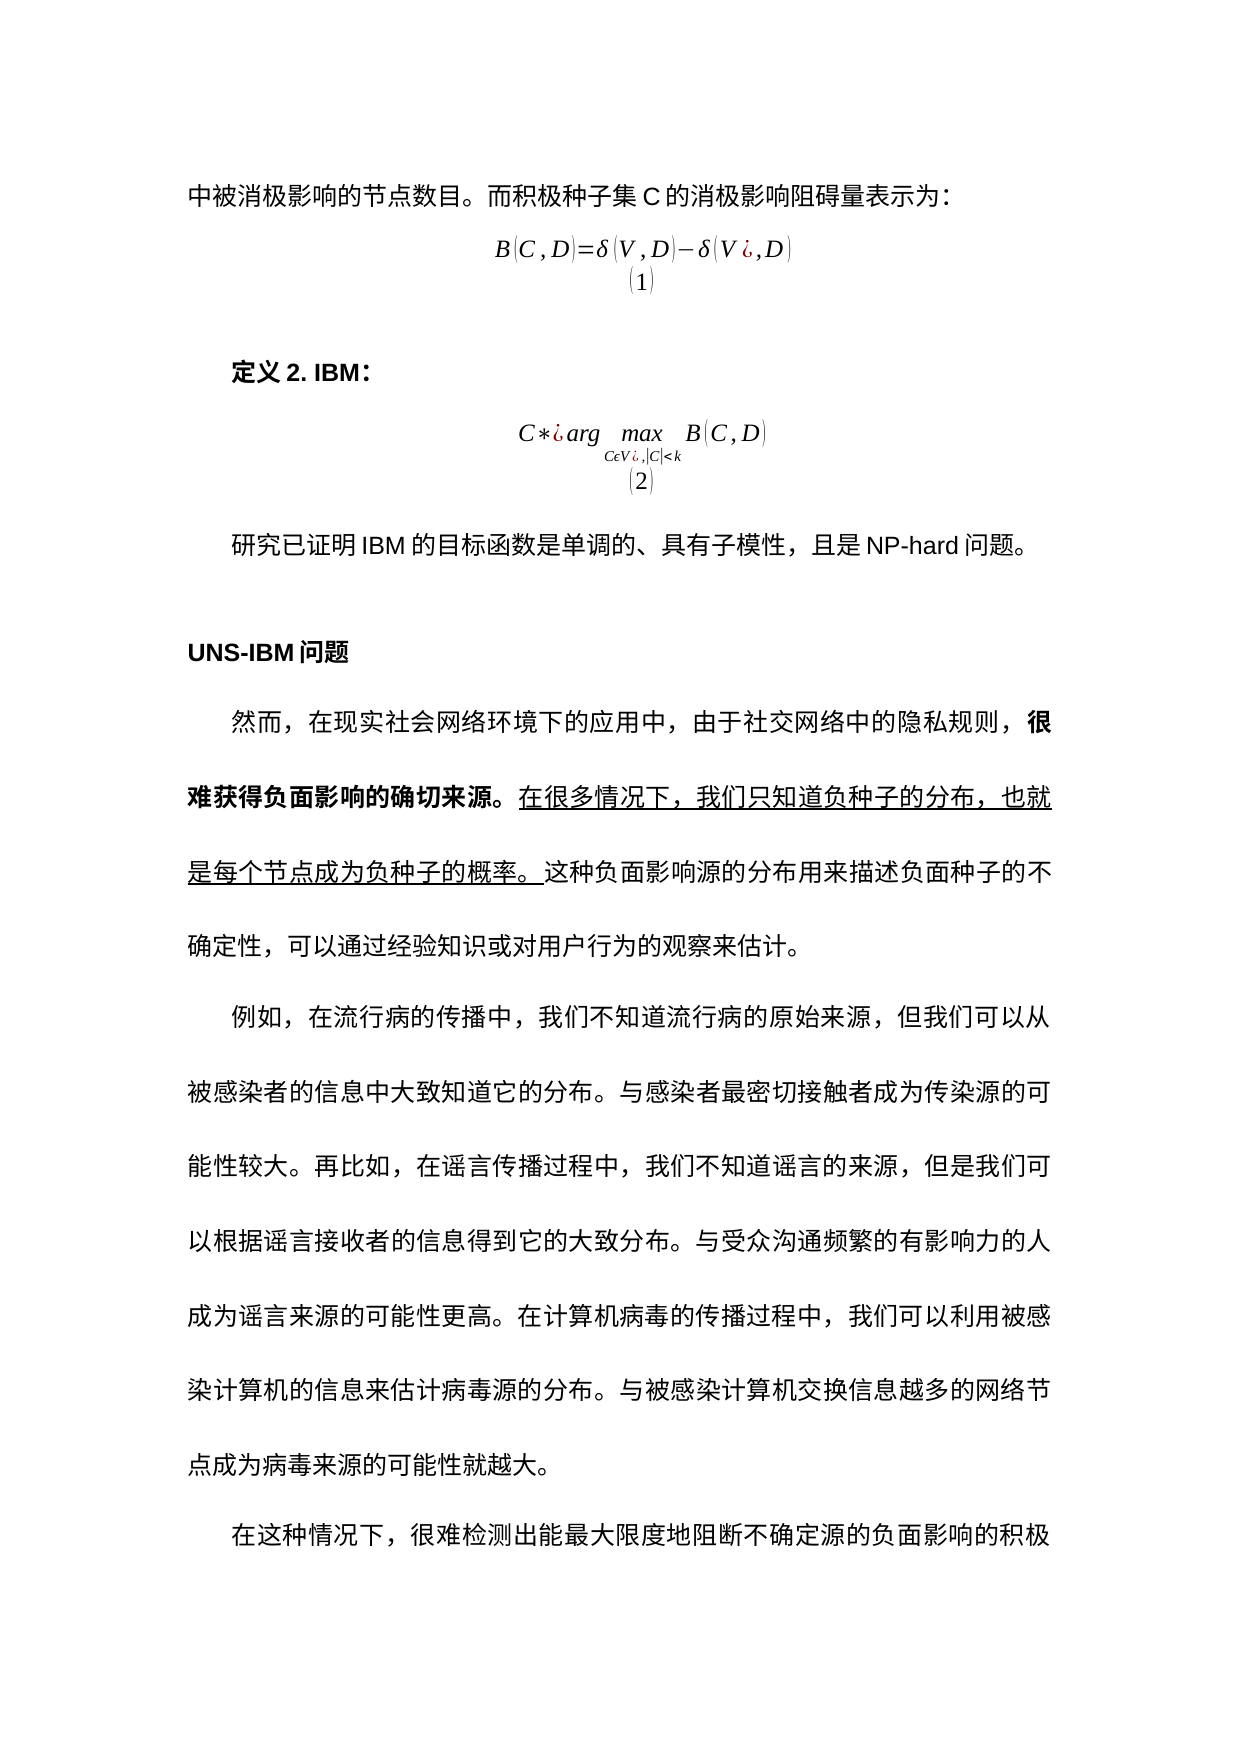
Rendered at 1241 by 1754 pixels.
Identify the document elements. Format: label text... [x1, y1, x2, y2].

text 定义2. IBM： [187, 338, 1053, 403]
text UNS-IBM问题 [187, 618, 1053, 683]
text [187, 1501, 1053, 1566]
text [187, 162, 1053, 227]
text 例如，在流行病的传播中，我们不知道流行病的原始来源，但我们可以从被感染者的信息中大致知道它的分布。与感染者最密切接触者成为传染源的可能性较大。再比如，在谣言传播过程中，我们不知道谣言的来源，但是我们可以根据谣言接收者的信息得到它的大致分布。与受众沟通频繁的有影响力的人成为谣言来源的可能性更高。在计算机病毒的传播过程中，我们可以利用被感染计算机的信息来估计病毒源的分布。与被感染计算机交换信息越多的网络节点成为病毒来源的可能性就越大。 [187, 983, 1053, 1496]
text 研究已证明IBM的目标函数是单调的、具有子模性，且是NP-hard问题。 [187, 511, 1053, 576]
text 然而，在现实社会网络环境下的应用中，由于社交网络中的隐私规则，很难获得负面影响的确切来源。在很多情况下，我们只知道负种子的分布，也就是每个节点成为负种子的概率。这种负面影响源的分布用来描述负面种子的不确定性，可以通过经验知识或对用户行为的观察来估计。 [187, 688, 1053, 977]
